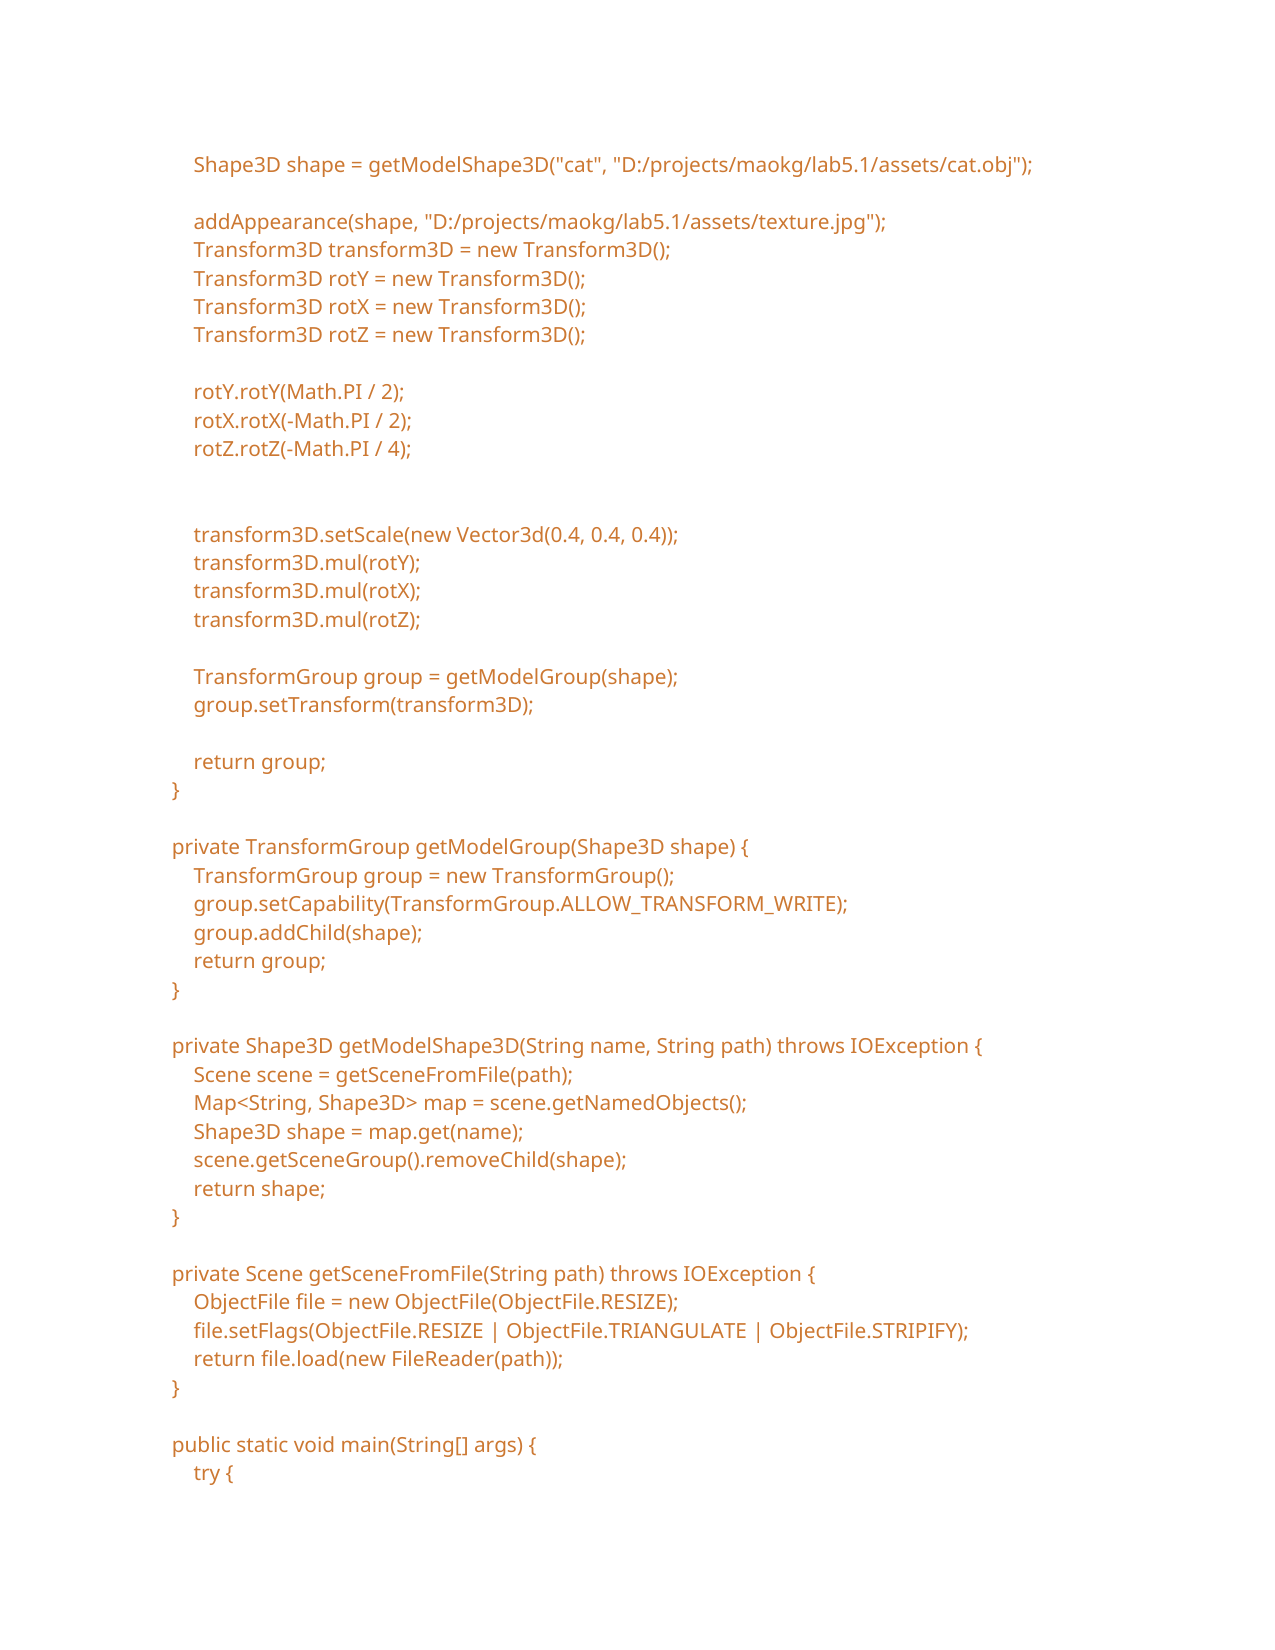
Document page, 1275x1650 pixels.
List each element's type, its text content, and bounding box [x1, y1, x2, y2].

text return group; [150, 946, 1125, 975]
text addAppearance(shape, "D:/projects/maokg/lab5.1/assets/texture.jpg"); [150, 207, 1125, 235]
text return file.load(new FileReader(path)); [150, 1344, 1125, 1373]
text rotX.rotX(-Math.PI / 2); [150, 406, 1125, 434]
text } [150, 776, 1125, 804]
text } [150, 975, 1125, 1003]
text private Scene getSceneFromFile(String path) throws IOException { [150, 1259, 1125, 1287]
text file.setFlags(ObjectFile.RESIZE | ObjectFile.TRIANGULATE | ObjectFile.STRIPIFY); [150, 1316, 1125, 1344]
text rotY.rotY(Math.PI / 2); [150, 377, 1125, 406]
text ObjectFile file = new ObjectFile(ObjectFile.RESIZE); [150, 1287, 1125, 1316]
text } [150, 1373, 1125, 1401]
text transform3D.setScale(new Vector3d(0.4, 0.4, 0.4)); [150, 520, 1125, 548]
text TransformGroup group = new TransformGroup(); [150, 861, 1125, 889]
text try { [150, 1458, 1125, 1487]
text Map<String, Shape3D> map = scene.getNamedObjects(); [150, 1088, 1125, 1117]
text public static void main(String[] args) { [150, 1430, 1125, 1458]
text rotZ.rotZ(-Math.PI / 4); [150, 434, 1125, 463]
text group.setCapability(TransformGroup.ALLOW_TRANSFORM_WRITE); [150, 889, 1125, 918]
text transform3D.mul(rotZ); [150, 605, 1125, 633]
text return shape; [150, 1174, 1125, 1202]
text scene.getSceneGroup().removeChild(shape); [150, 1145, 1125, 1174]
text } [150, 1202, 1125, 1231]
text group.addChild(shape); [150, 918, 1125, 946]
text transform3D.mul(rotX); [150, 577, 1125, 605]
text Shape3D shape = map.get(name); [150, 1117, 1125, 1145]
text Shape3D shape = getModelShape3D("cat", "D:/projects/maokg/lab5.1/assets/cat.obj"); [150, 150, 1125, 178]
text private TransformGroup getModelGroup(Shape3D shape) { [150, 832, 1125, 861]
text return group; [150, 747, 1125, 776]
text TransformGroup group = getModelGroup(shape); [150, 662, 1125, 690]
text Transform3D rotY = new Transform3D(); [150, 264, 1125, 292]
text group.setTransform(transform3D); [150, 690, 1125, 719]
text private Shape3D getModelShape3D(String name, String path) throws IOException { [150, 1032, 1125, 1060]
text Transform3D rotZ = new Transform3D(); [150, 321, 1125, 349]
text Transform3D rotX = new Transform3D(); [150, 292, 1125, 321]
text Transform3D transform3D = new Transform3D(); [150, 235, 1125, 264]
text transform3D.mul(rotY); [150, 548, 1125, 577]
text Scene scene = getSceneFromFile(path); [150, 1060, 1125, 1088]
